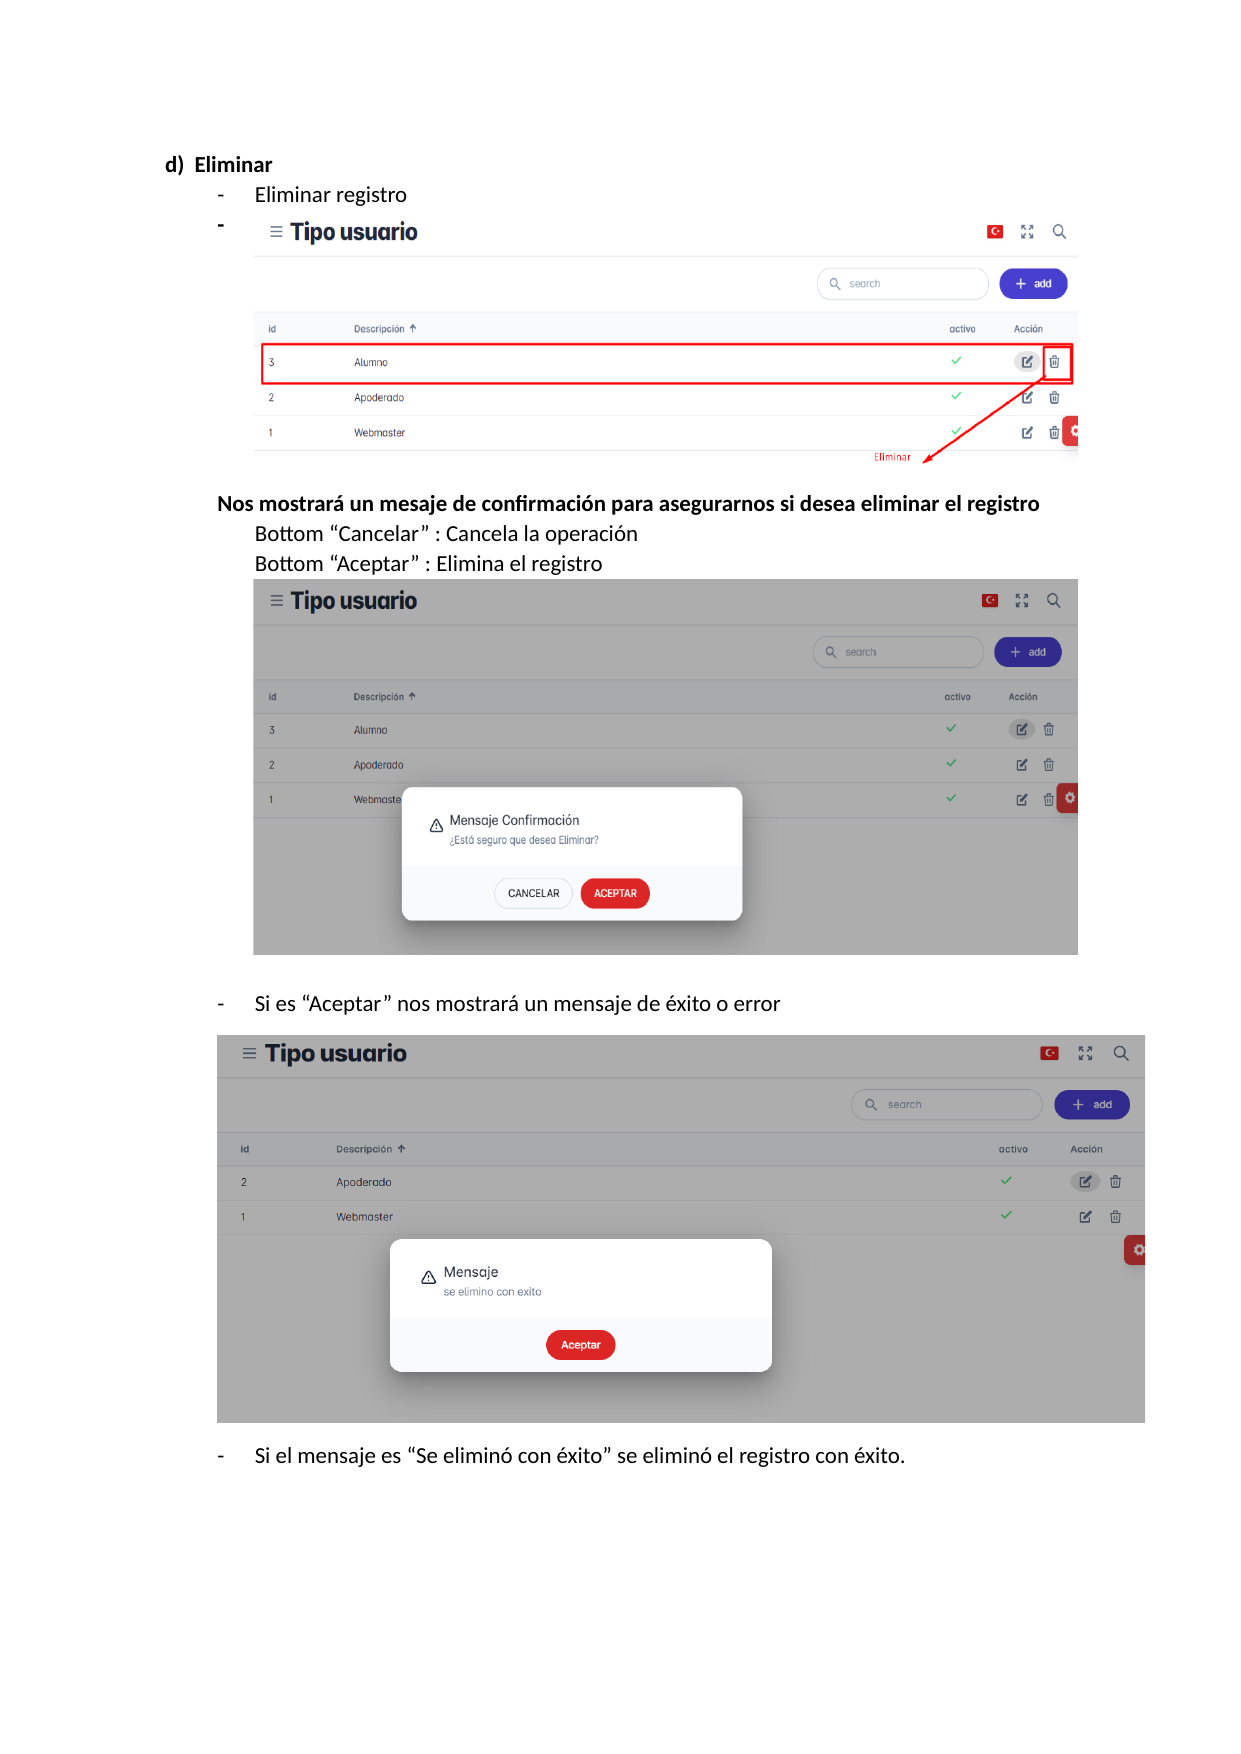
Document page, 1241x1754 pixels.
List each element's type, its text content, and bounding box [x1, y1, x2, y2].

picture [253, 211, 1078, 487]
picture [253, 579, 1078, 955]
picture [217, 1035, 1146, 1423]
list Bottom “Cancelar” : Cancela la operación [254, 519, 1078, 547]
list Si es “Aceptar” nos mostrará un mensaje de éxito o error [217, 989, 1078, 1017]
list Bottom “Aceptar” : Elimina el registro [254, 549, 1078, 577]
list Eliminar [165, 150, 1078, 178]
list Si el mensaje es “Se eliminó con éxito” se eliminó el registro con éxito. [217, 1442, 1078, 1469]
list Eliminar registro [217, 180, 1078, 208]
